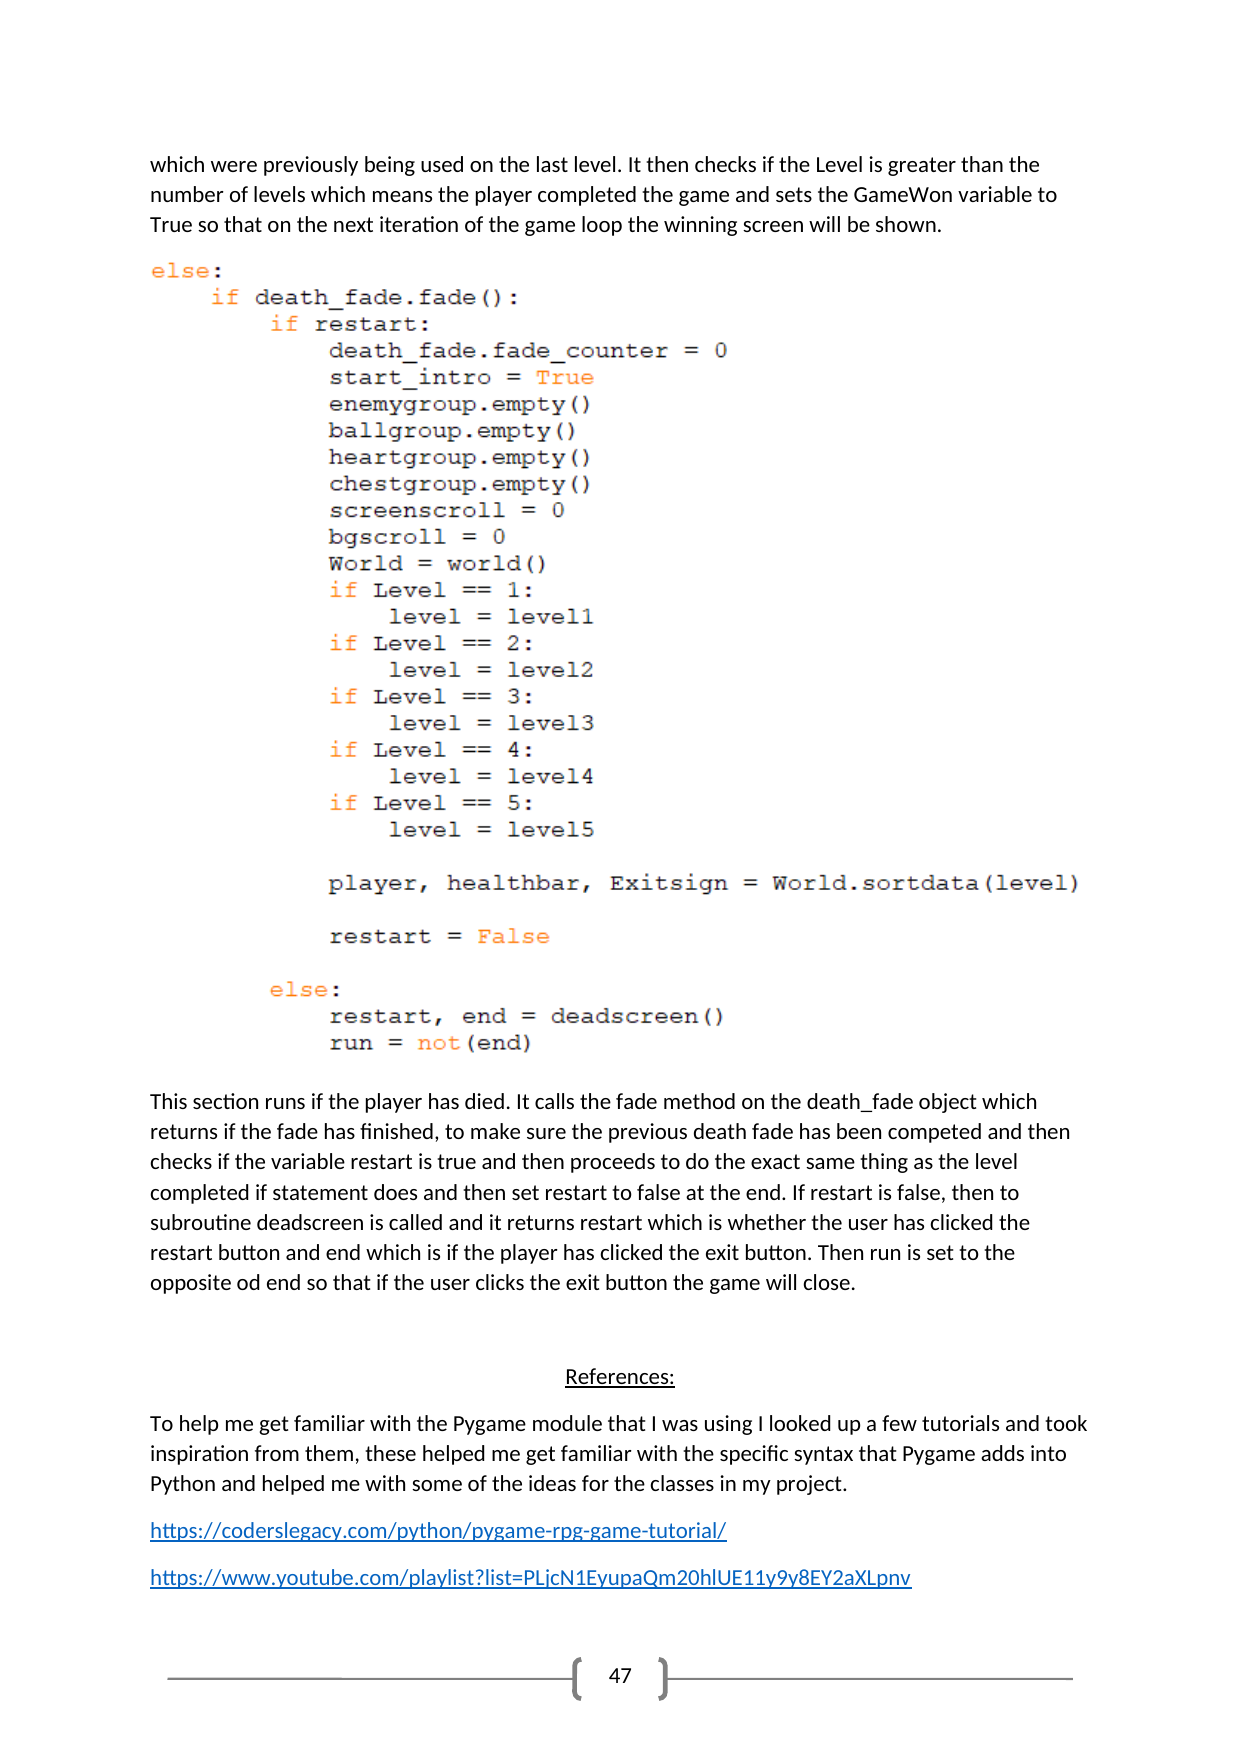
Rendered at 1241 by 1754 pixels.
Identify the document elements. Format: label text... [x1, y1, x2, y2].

picture [150, 257, 1091, 1066]
text This section runs if the player has died. It calls the fade method on the death_fade object which returns if the fade has finished, to make sure the previous death fade has been competed and then checks if the variable restart is true and then proceeds to do the exact same thing as the level completed if statement does and then set restart to false at the end. If restart is false, then to subroutine deadscreen is called and it returns restart which is whether the user has clicked the restart button and end which is if the player has clicked the exit button. Then run is set to the opposite od end so that if the user clicks the exit button the game will close. [150, 1066, 1090, 1296]
text https://coderslegacy.com/python/pygame-rpg-game-tutorial/ [150, 1516, 1090, 1544]
text To help me get familiar with the Pygame module that I was using I looked up a few tutorials and took inspiration from them, these helped me get familiar with the specific syntax that Pygame adds into Python and helped me with some of the ideas for the classes in my project. [150, 1409, 1090, 1497]
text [150, 150, 1090, 238]
text References: [150, 1362, 1090, 1390]
text https://www.youtube.com/playlist?list=PLjcN1EyupaQm20hlUE11y9y8EY2aXLpnv [150, 1563, 1090, 1591]
